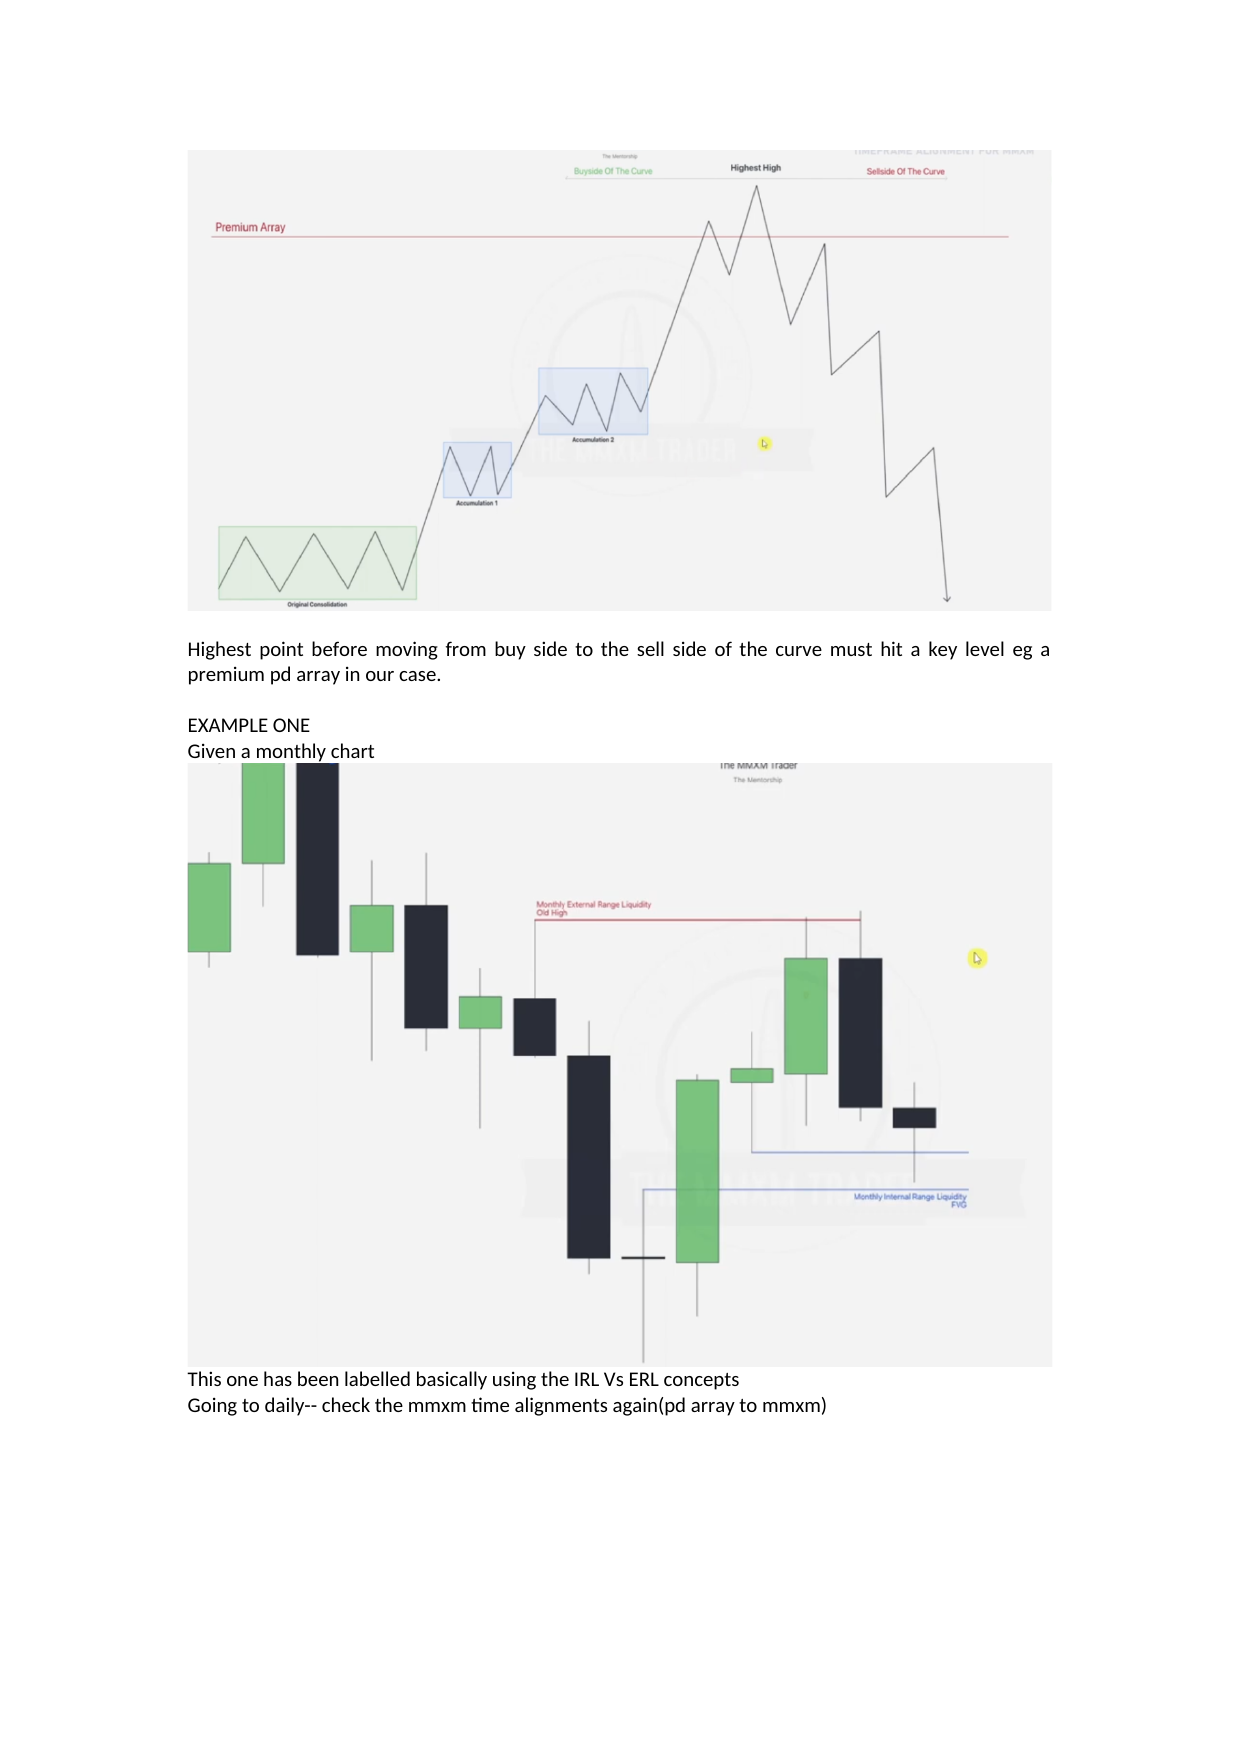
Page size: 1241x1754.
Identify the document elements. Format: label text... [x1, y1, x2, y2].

text Highest point before moving from buy side to the sell side of the curve must hit a key level eg a premium pd array in our case. [187, 636, 1053, 687]
text EXAMPLE ONE [187, 712, 1053, 738]
text This one has been labelled basically using the IRL Vs ERL concepts [187, 1367, 1053, 1392]
picture [187, 763, 1053, 1367]
text Going to daily-- check the mmxm time alignments again(pd array to mmxm) [187, 1392, 1053, 1417]
picture [187, 150, 1052, 611]
text Given a monthly chart [187, 738, 1053, 763]
